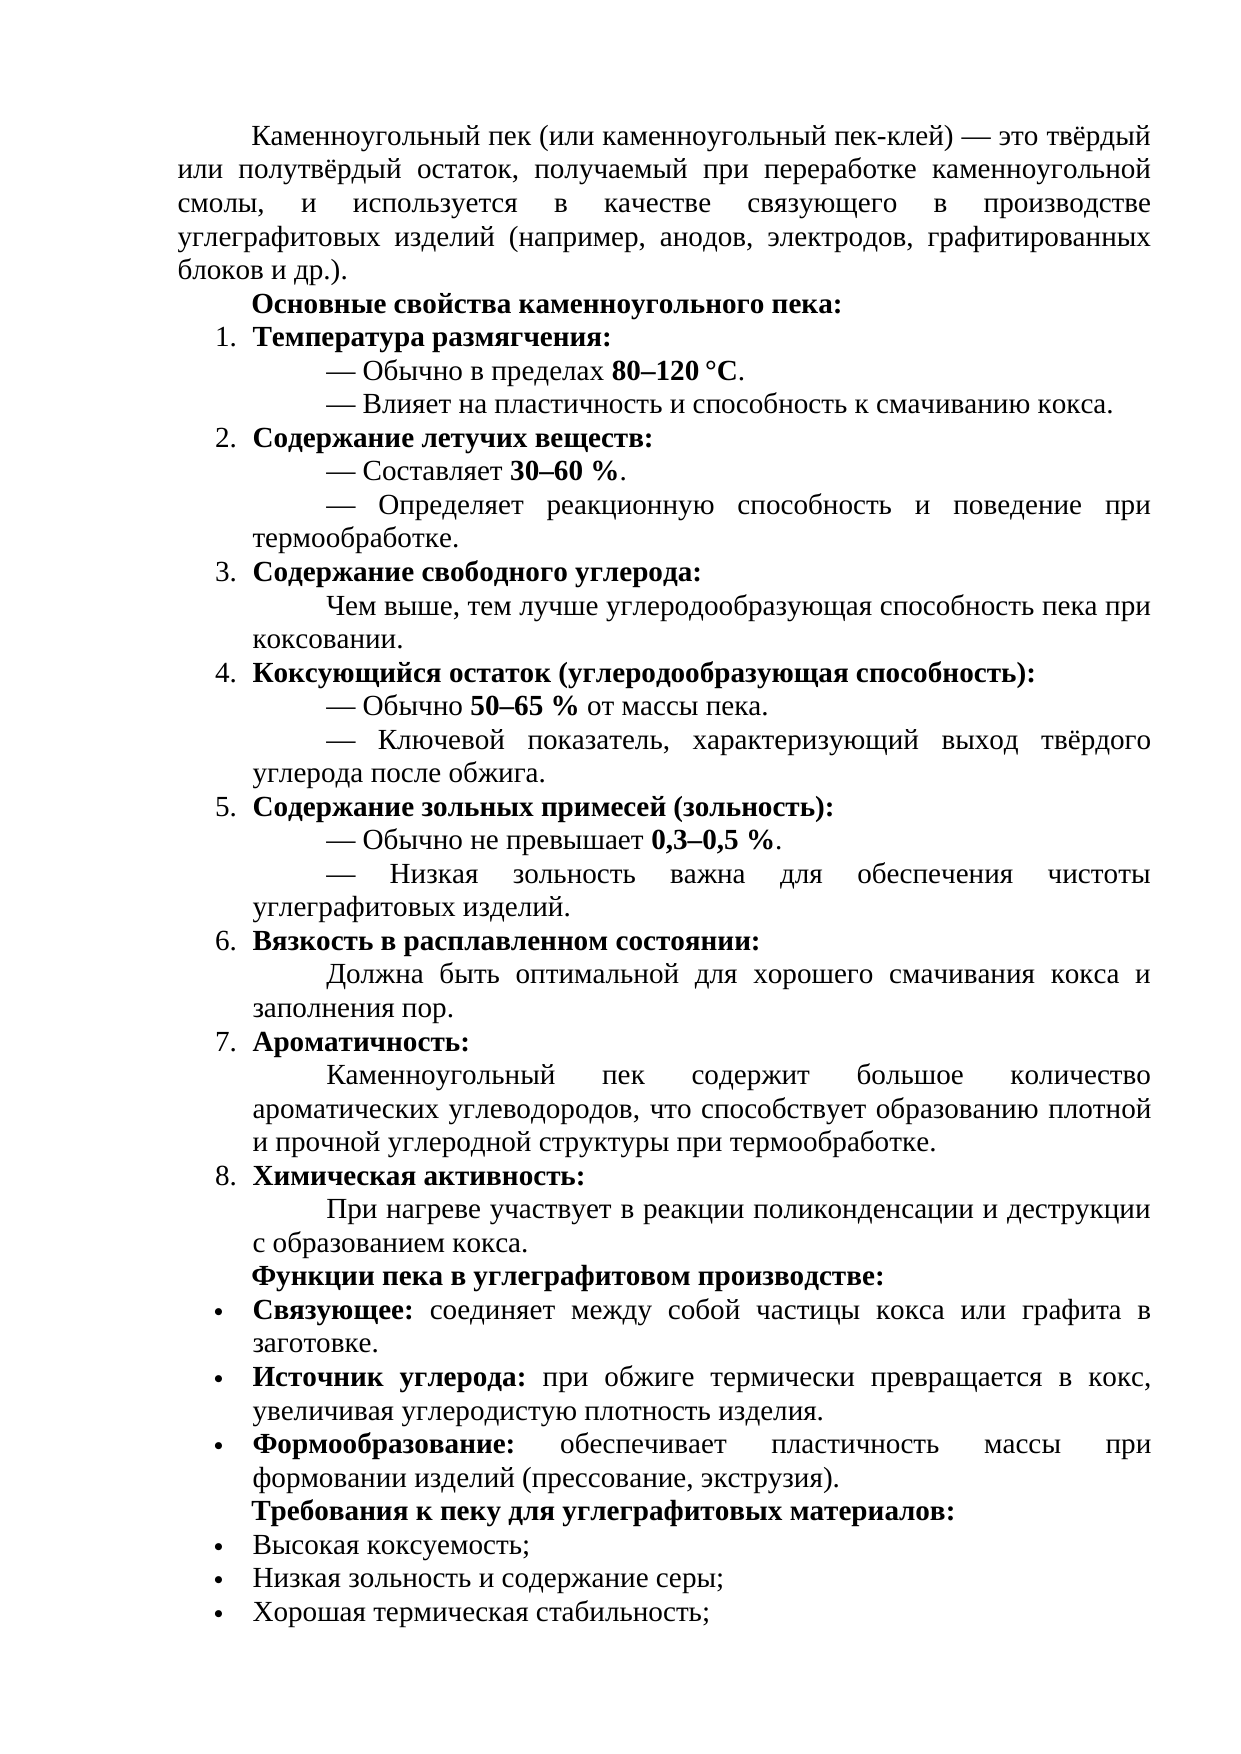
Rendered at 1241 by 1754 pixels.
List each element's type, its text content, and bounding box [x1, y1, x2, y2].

text — Обычно в пределах 80–120 °C. [252, 635, 1152, 668]
text — Составляет 30–60 %. [252, 736, 1152, 769]
text — Обычно 50–65 % от массы пека. [252, 970, 1152, 1004]
list Ароматичность: [215, 1306, 1152, 1339]
text Должна быть оптимальной для хорошего смачивания кокса и заполнения пор. [252, 1239, 1152, 1306]
subtitle Свойства каменноугольного пека – связующего для производства углеграфитовых материалов. [215, 306, 1152, 371]
text — Обычно не превышает 0,3–0,5 %. [252, 1104, 1152, 1138]
text Функции пека в углеграфитовом производстве: [177, 1541, 1152, 1574]
text При нагреве участвует в реакции поликонденсации и деструкции с образованием кокса. [252, 1473, 1152, 1541]
list Содержание летучих веществ: [215, 702, 1152, 736]
text — Определяет реакционную способность и поведение при термообработке. [252, 769, 1152, 836]
list Содержание зольных примесей (зольность): [215, 1071, 1152, 1104]
list Содержание свободного углерода: [215, 836, 1152, 870]
text Каменноугольный пек (или каменноугольный пек-клей) — это твёрдый или полутвёрдый остаток, получаемый при переработке каменноугольной смолы, и используется в качестве связующего в производстве углеграфитовых изделий (например, анодов, электродов, графитированных блоков и др.). [177, 400, 1152, 568]
list Коксующийся остаток (углеродообразующая способность): [215, 937, 1152, 970]
text Каменноугольный пек содержит большое количество ароматических углеводородов, что способствует образованию плотной и прочной углеродной структуры при термообработке. [252, 1339, 1152, 1440]
text — Низкая зольность важна для обеспечения чистоты углеграфитовых изделий. [252, 1138, 1152, 1205]
text Основные свойства каменноугольного пека: [177, 568, 1152, 601]
text Чем выше, тем лучше углеродообразующая способность пека при коксовании. [252, 870, 1152, 937]
text — Влияет на пластичность и способность к смачиванию кокса. [252, 668, 1152, 702]
list Вязкость в расплавленном состоянии: [215, 1205, 1152, 1239]
text — Ключевой показатель, характеризующий выход твёрдого углерода после обжига. [252, 1004, 1152, 1071]
list Химическая активность: [215, 1440, 1152, 1473]
list Температура размягчения: [215, 601, 1152, 635]
